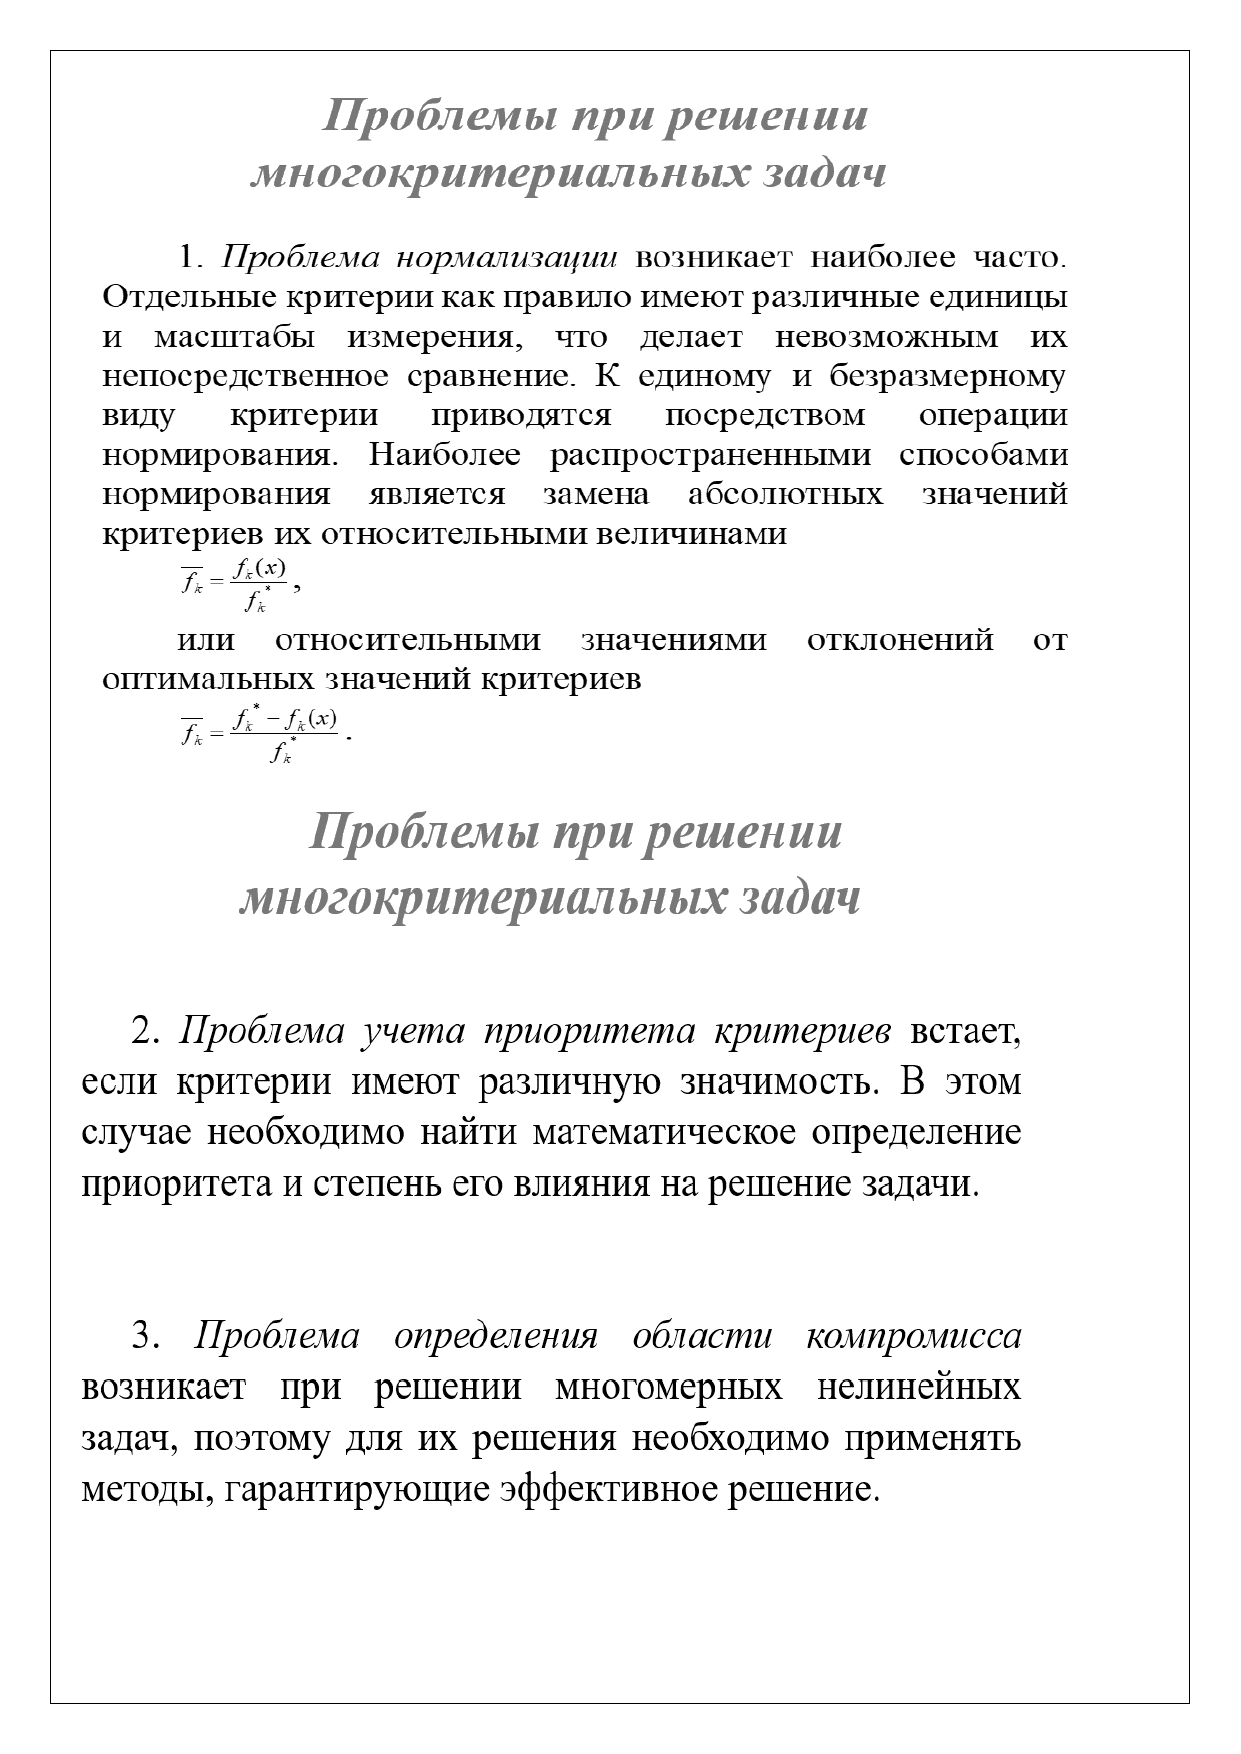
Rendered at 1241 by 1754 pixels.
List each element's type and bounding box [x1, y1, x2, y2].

picture [75, 794, 1047, 1578]
picture [75, 74, 1086, 776]
